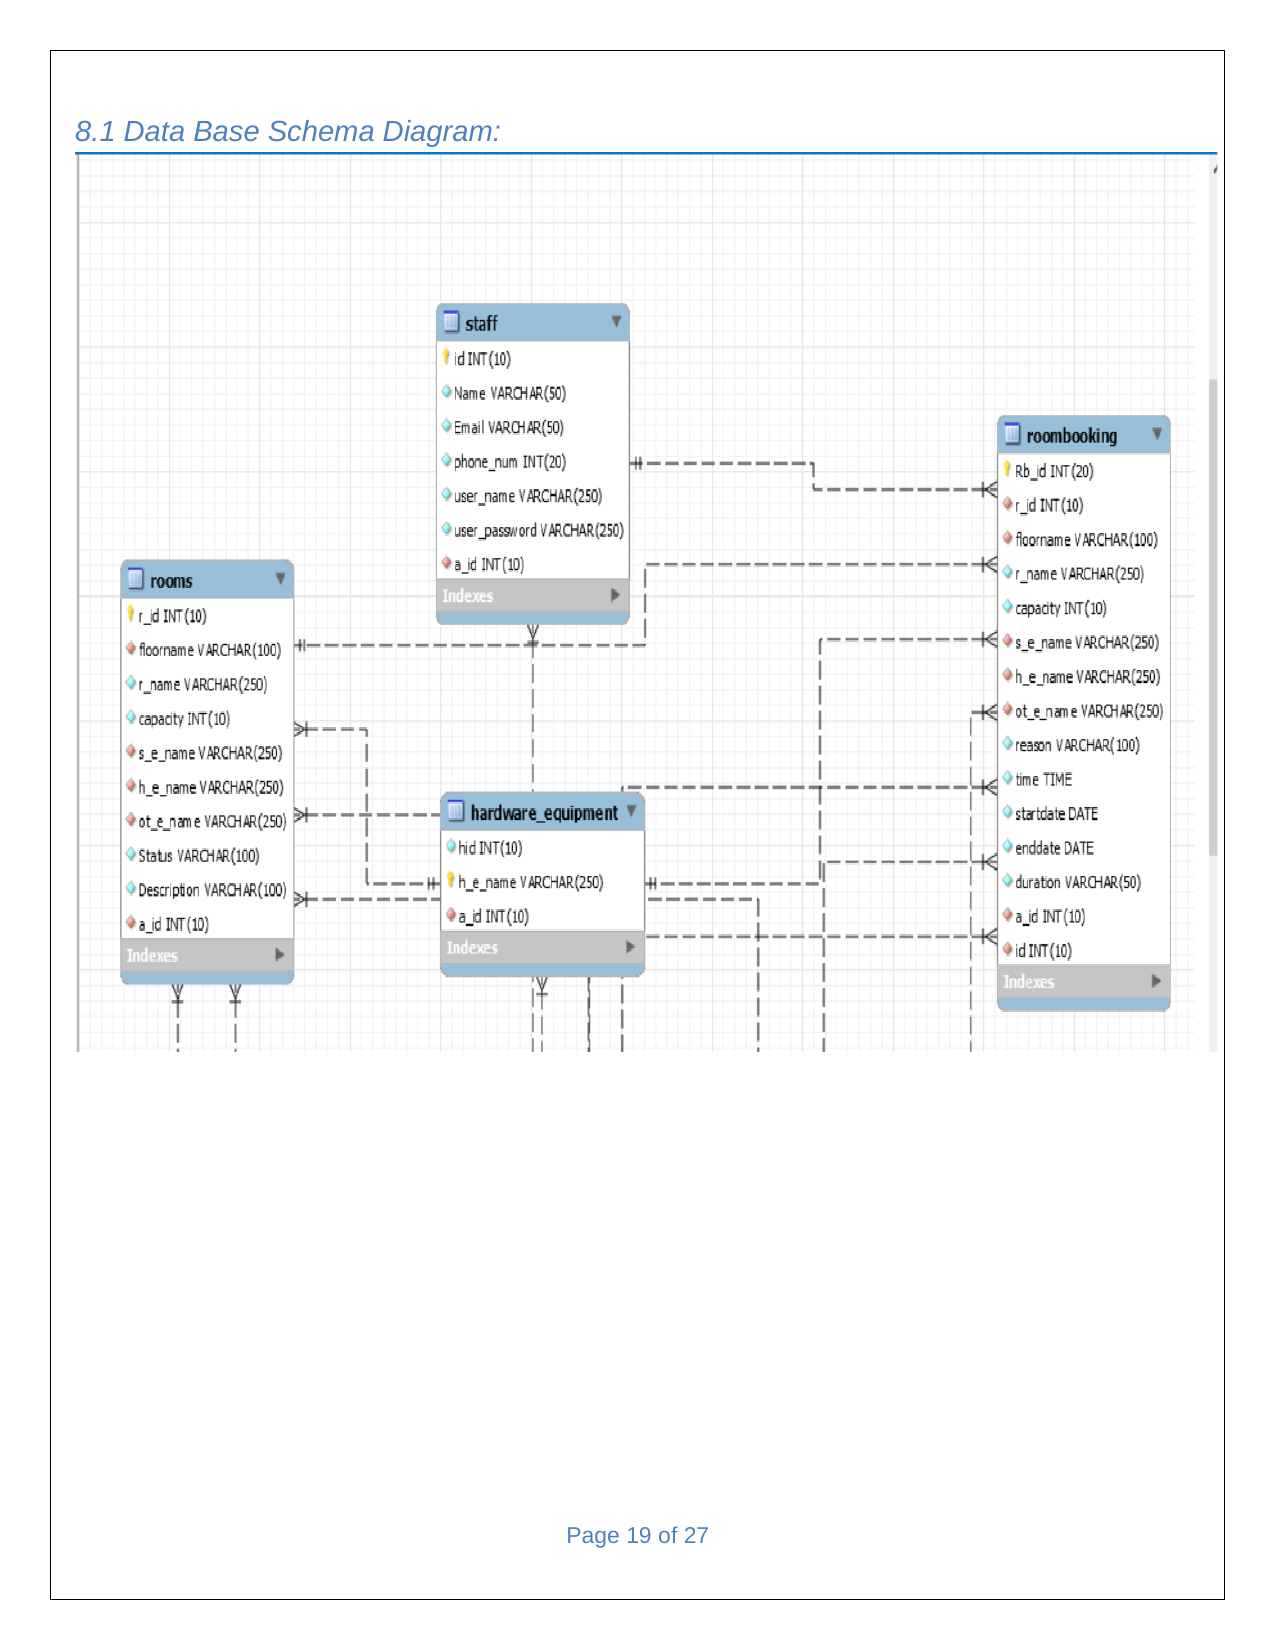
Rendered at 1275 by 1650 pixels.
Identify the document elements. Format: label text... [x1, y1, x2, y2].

picture [75, 152, 1218, 1052]
text 8.1 Data Base Schema Diagram: [75, 113, 1200, 147]
